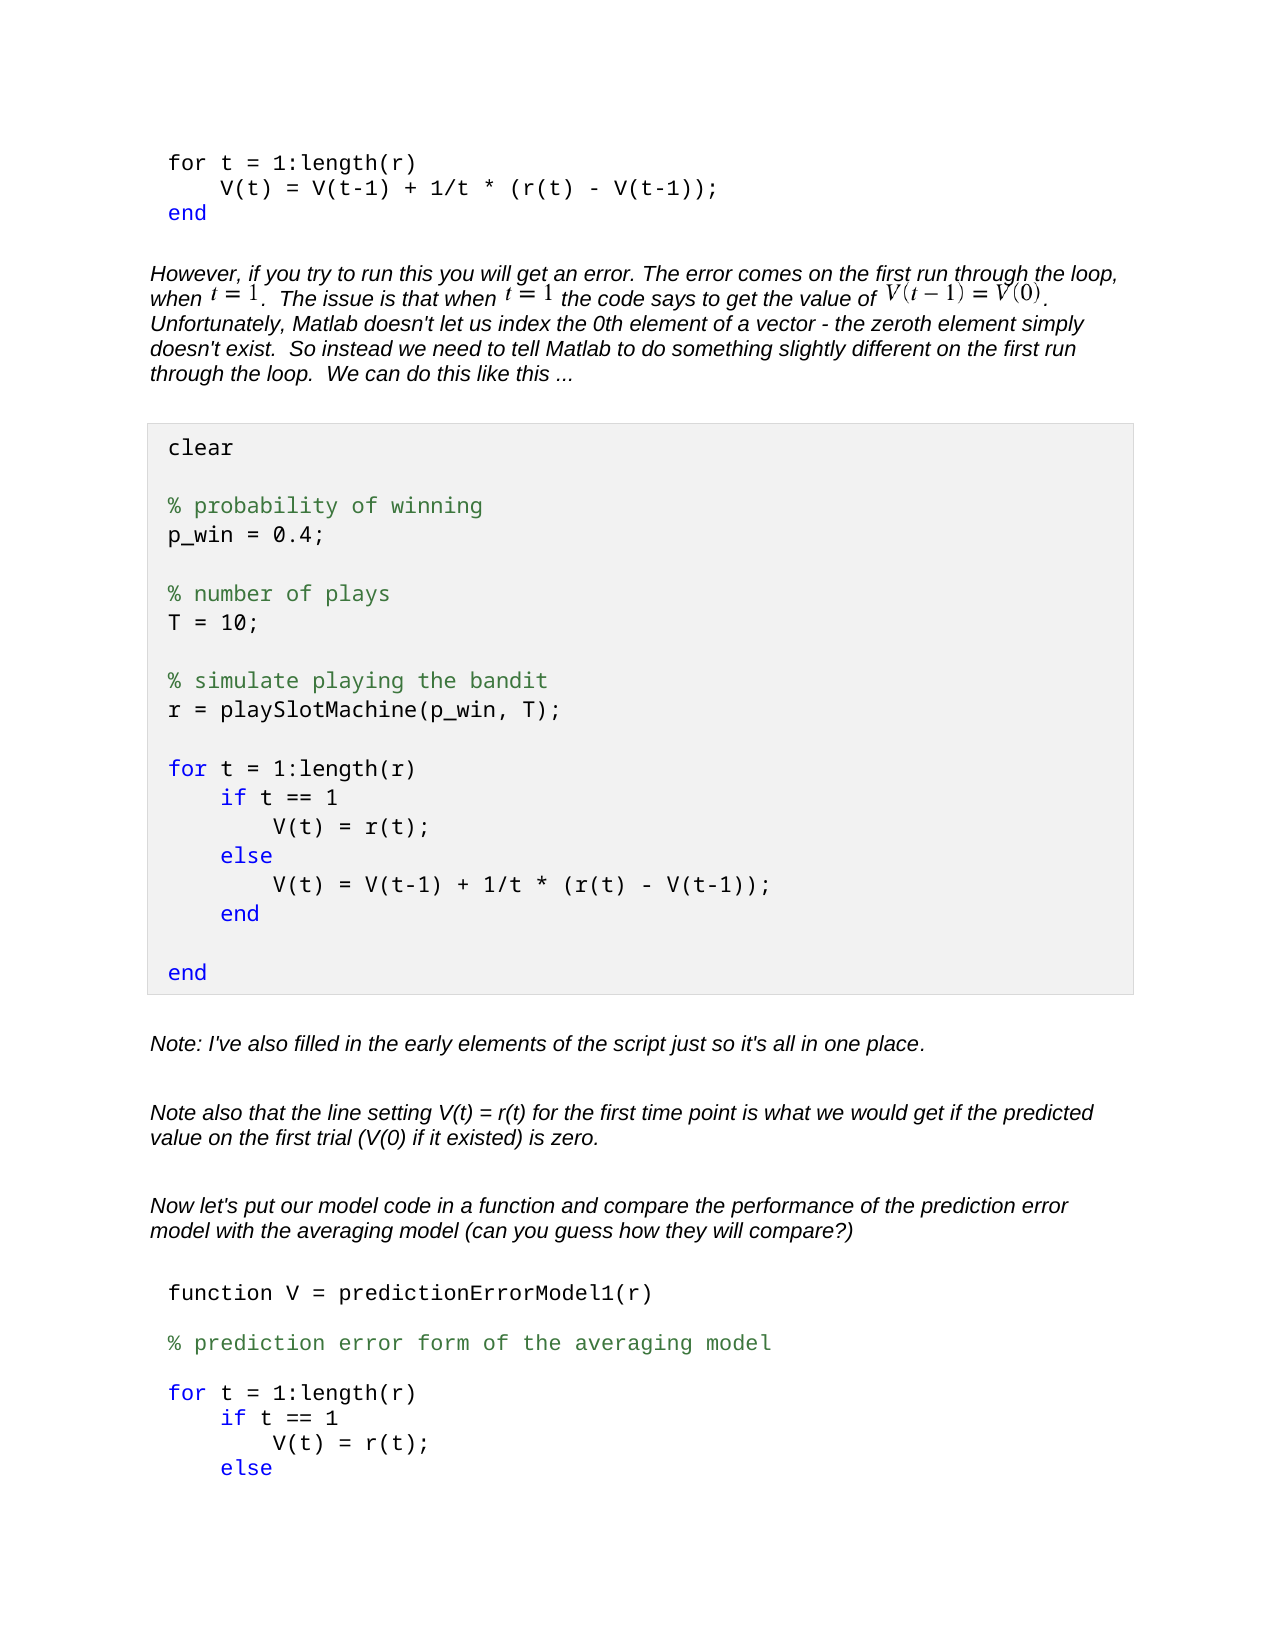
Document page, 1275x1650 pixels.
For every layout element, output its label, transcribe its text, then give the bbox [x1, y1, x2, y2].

text % probability of winning [148, 481, 1133, 510]
text r = playSlotMachine(p_win, T); [148, 685, 1133, 714]
text Note also that the line setting V(t) = r(t) for the first time point is what we would get if the predicted value on the first trial (V(0) if it existed) is zero. [150, 1100, 1125, 1150]
text Now let's put our model code in a function and compare the performance of the prediction error model with the averaging model (can you guess how they will compare?) [150, 1194, 1125, 1244]
text However, if you try to run this you will get an error. The error comes on the first run through the loop, when . The issue is that when the code says to get the value of . Unfortunately, Matlab doesn't let us index the 0th element of a vector - the zeroth element simply doesn't exist. So instead we need to tell Matlab to do something slightly different on the first run through the loop. We can do this like this ... [150, 261, 1125, 386]
text clear [148, 424, 1133, 452]
text V(t) = r(t); [148, 802, 1133, 831]
text for t = 1:length(r) [148, 744, 1133, 773]
text T = 10; [148, 598, 1133, 627]
text V(t) = V(t-1) + 1/t * (r(t) - V(t-1)); [148, 860, 1133, 889]
text % number of plays [148, 569, 1133, 598]
text else [148, 831, 1133, 860]
text end [148, 948, 1133, 994]
text % simulate playing the bandit [148, 656, 1133, 685]
text if t == 1 [148, 773, 1133, 802]
text end [148, 889, 1133, 919]
text Note: I've also filled in the early elements of the script just so it's all in one place. [150, 1031, 1125, 1056]
text p_win = 0.4; [148, 510, 1133, 539]
